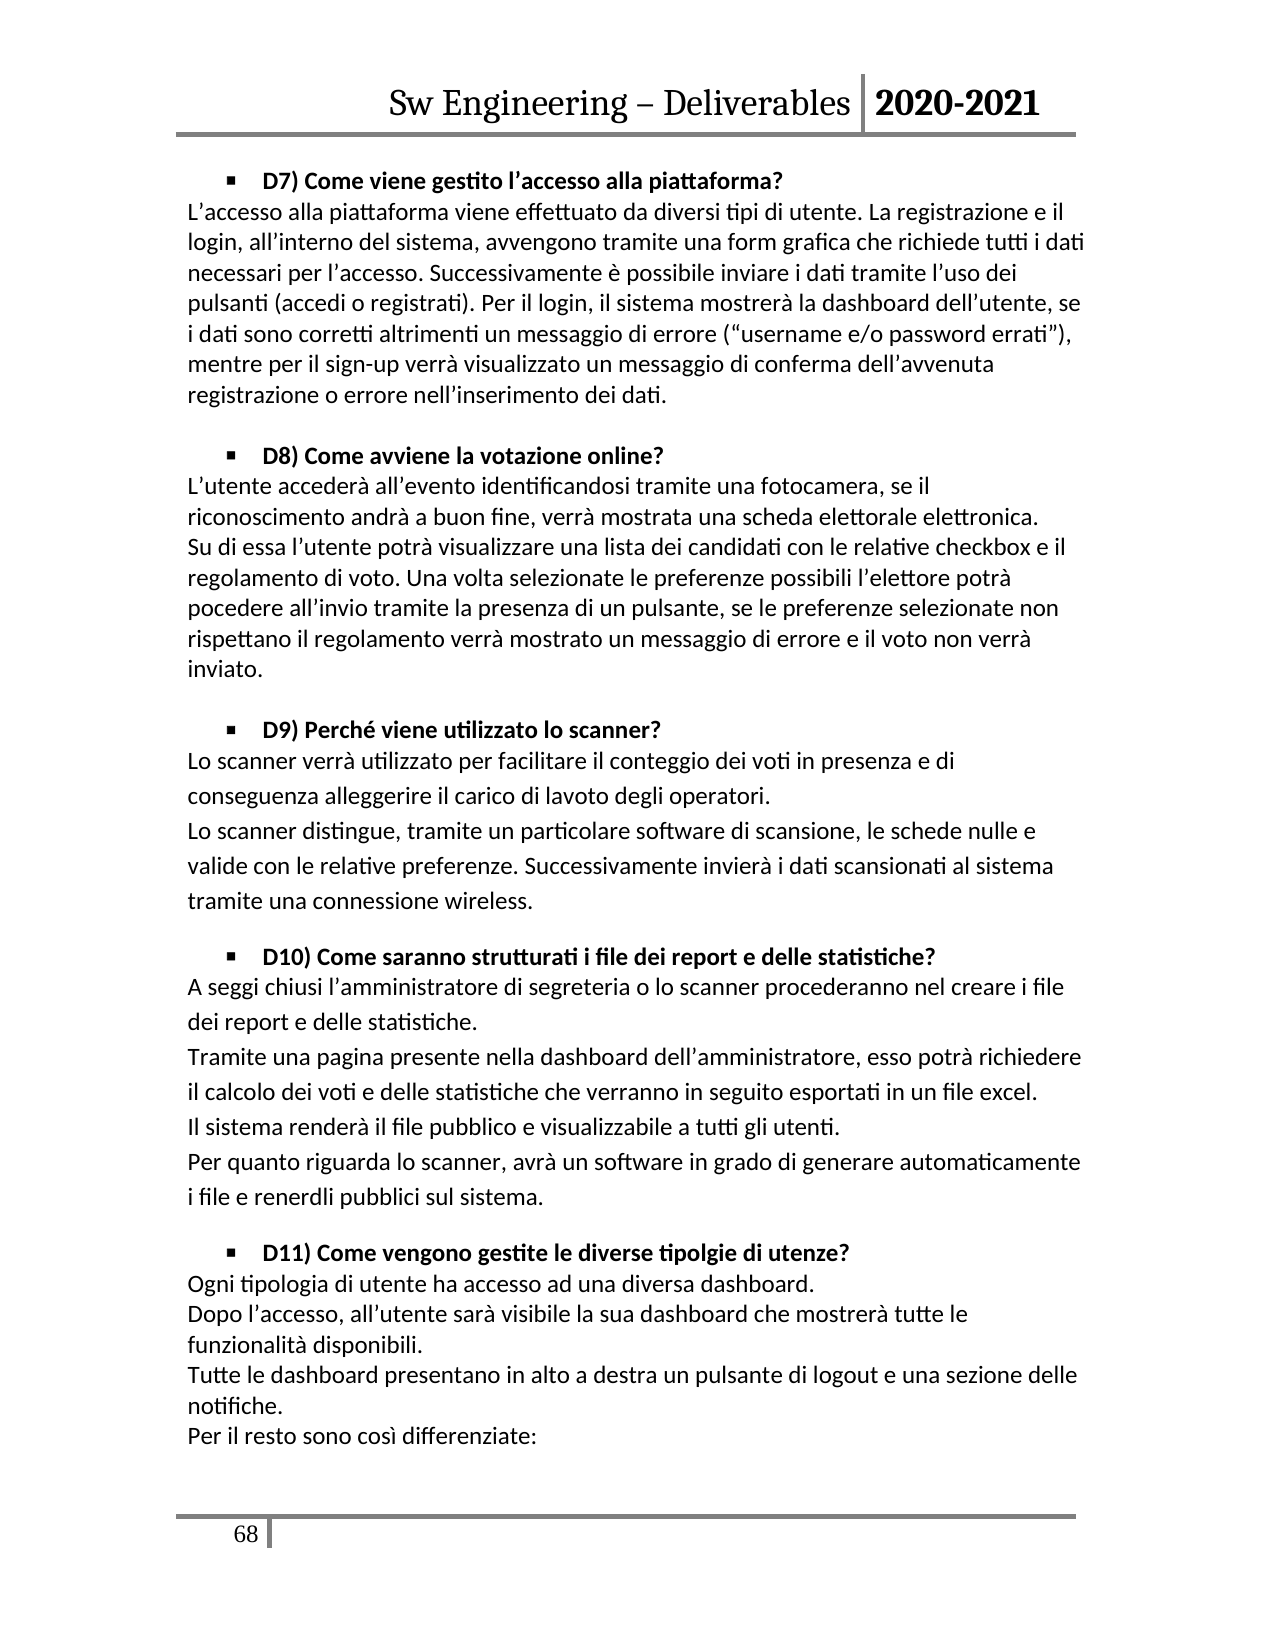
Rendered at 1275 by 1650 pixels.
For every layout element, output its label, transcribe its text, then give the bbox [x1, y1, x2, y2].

list Lo scanner verrà utilizzato per facilitare il conteggio dei voti in presenza e di conseguenza alleggerire il carico di lavoto degli operatori. Lo scanner distingue, tramite un particolare software di scansione, le schede nulle e valide con le relative preferenze. Successivamente invierà i dati scansionati al sistema tramite una connessione wireless. [187, 745, 1087, 916]
list A seggi chiusi l’amministratore di segreteria o lo scanner procederanno nel creare i file dei report e delle statistiche. Tramite una pagina presente nella dashboard dell’amministratore, esso potrà richiedere il calcolo dei voti e delle statistiche che verranno in seguito esportati in un file excel. Il sistema renderà il file pubblico e visualizzabile a tutti gli utenti. [187, 972, 1087, 1142]
list D9) Perché viene utilizzato lo scanner? [225, 715, 1087, 745]
list D8) Come avviene la votazione online? [225, 440, 1087, 471]
text L’utente accederà all’evento identificandosi tramite una fotocamera, se il riconoscimento andrà a buon fine, verrà mostrata una scheda elettorale elettronica. Su di essa l’utente potrà visualizzare una lista dei candidati con le relative checkbox e il regolamento di voto. Una volta selezionate le preferenze possibili l’elettore potrà pocedere all’invio tramite la presenza di un pulsante, se le preferenze selezionate non rispettano il regolamento verrà mostrato un messaggio di errore e il voto non verrà inviato. [187, 471, 1087, 684]
text L’accesso alla piattaforma viene effettuato da diversi tipi di utente. La registrazione e il login, all’interno del sistema, avvengono tramite una form grafica che richiede tutti i dati necessari per l’accesso. Successivamente è possibile inviare i dati tramite l’uso dei pulsanti (accedi o registrati). Per il login, il sistema mostrerà la dashboard dell’utente, se i dati sono corretti altrimenti un messaggio di errore (“username e/o password errati”), mentre per il sign-up verrà visualizzato un messaggio di conferma dell’avvenuta registrazione o errore nell’inserimento dei dati. [187, 196, 1087, 409]
list D10) Come saranno strutturati i file dei report e delle statistiche? [225, 941, 1087, 972]
list D11) Come vengono gestite le diverse tipolgie di utenze? [225, 1237, 1087, 1268]
text Ogni tipologia di utente ha accesso ad una diversa dashboard. Dopo l’accesso, all’utente sarà visibile la sua dashboard che mostrerà tutte le funzionalità disponibili. Tutte le dashboard presentano in alto a destra un pulsante di logout e una sezione delle notifiche. Per il resto sono così differenziate: [187, 1268, 1087, 1451]
list D7) Come viene gestito l’accesso alla piattaforma? [225, 165, 1087, 196]
list Per quanto riguarda lo scanner, avrà un software in grado di generare automaticamente i file e renerdli pubblici sul sistema. [187, 1147, 1087, 1212]
